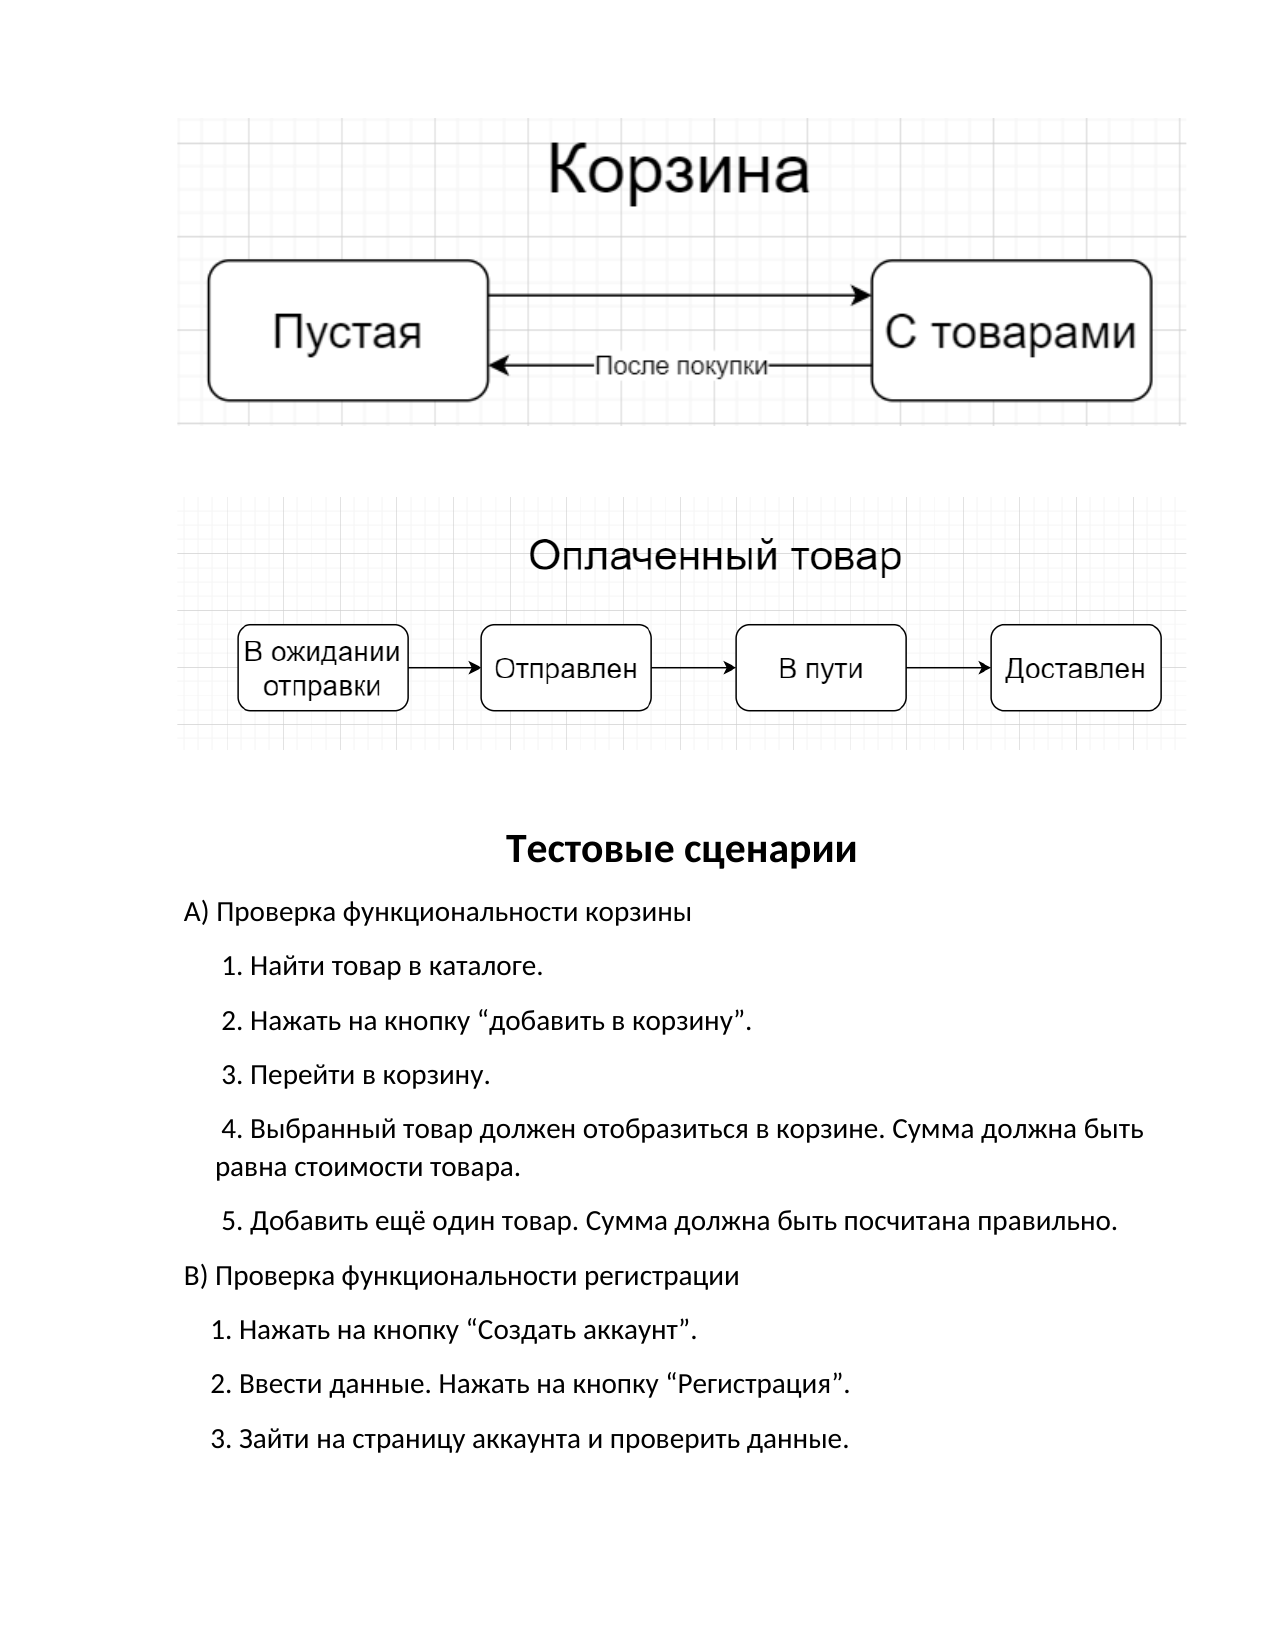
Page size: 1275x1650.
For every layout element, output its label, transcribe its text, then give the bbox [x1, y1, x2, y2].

text B) Проверка функциональности регистрации [177, 1257, 1186, 1292]
text 2. Нажать на кнопку “добавить в корзину”. [215, 1002, 1186, 1037]
text А) Проверка функциональности корзины [177, 893, 1186, 928]
text Тестовые сценарии [177, 822, 1186, 873]
text 3. Зайти на страницу аккаунта и проверить данные. [177, 1420, 1186, 1456]
text 4. Выбранный товар должен отобразиться в корзине. Сумма должна быть равна стоимости товара. [215, 1110, 1186, 1184]
text 2. Ввести данные. Нажать на кнопку “Регистрация”. [177, 1366, 1186, 1401]
picture [177, 497, 1187, 750]
text 1. Найти товар в каталоге. [215, 947, 1186, 983]
text 5. Добавить ещё один товар. Сумма должна быть посчитана правильно. [215, 1202, 1186, 1238]
text 3. Перейти в корзину. [215, 1056, 1186, 1092]
text 1. Нажать на кнопку “Создать аккаунт”. [177, 1311, 1186, 1347]
picture [177, 118, 1187, 426]
